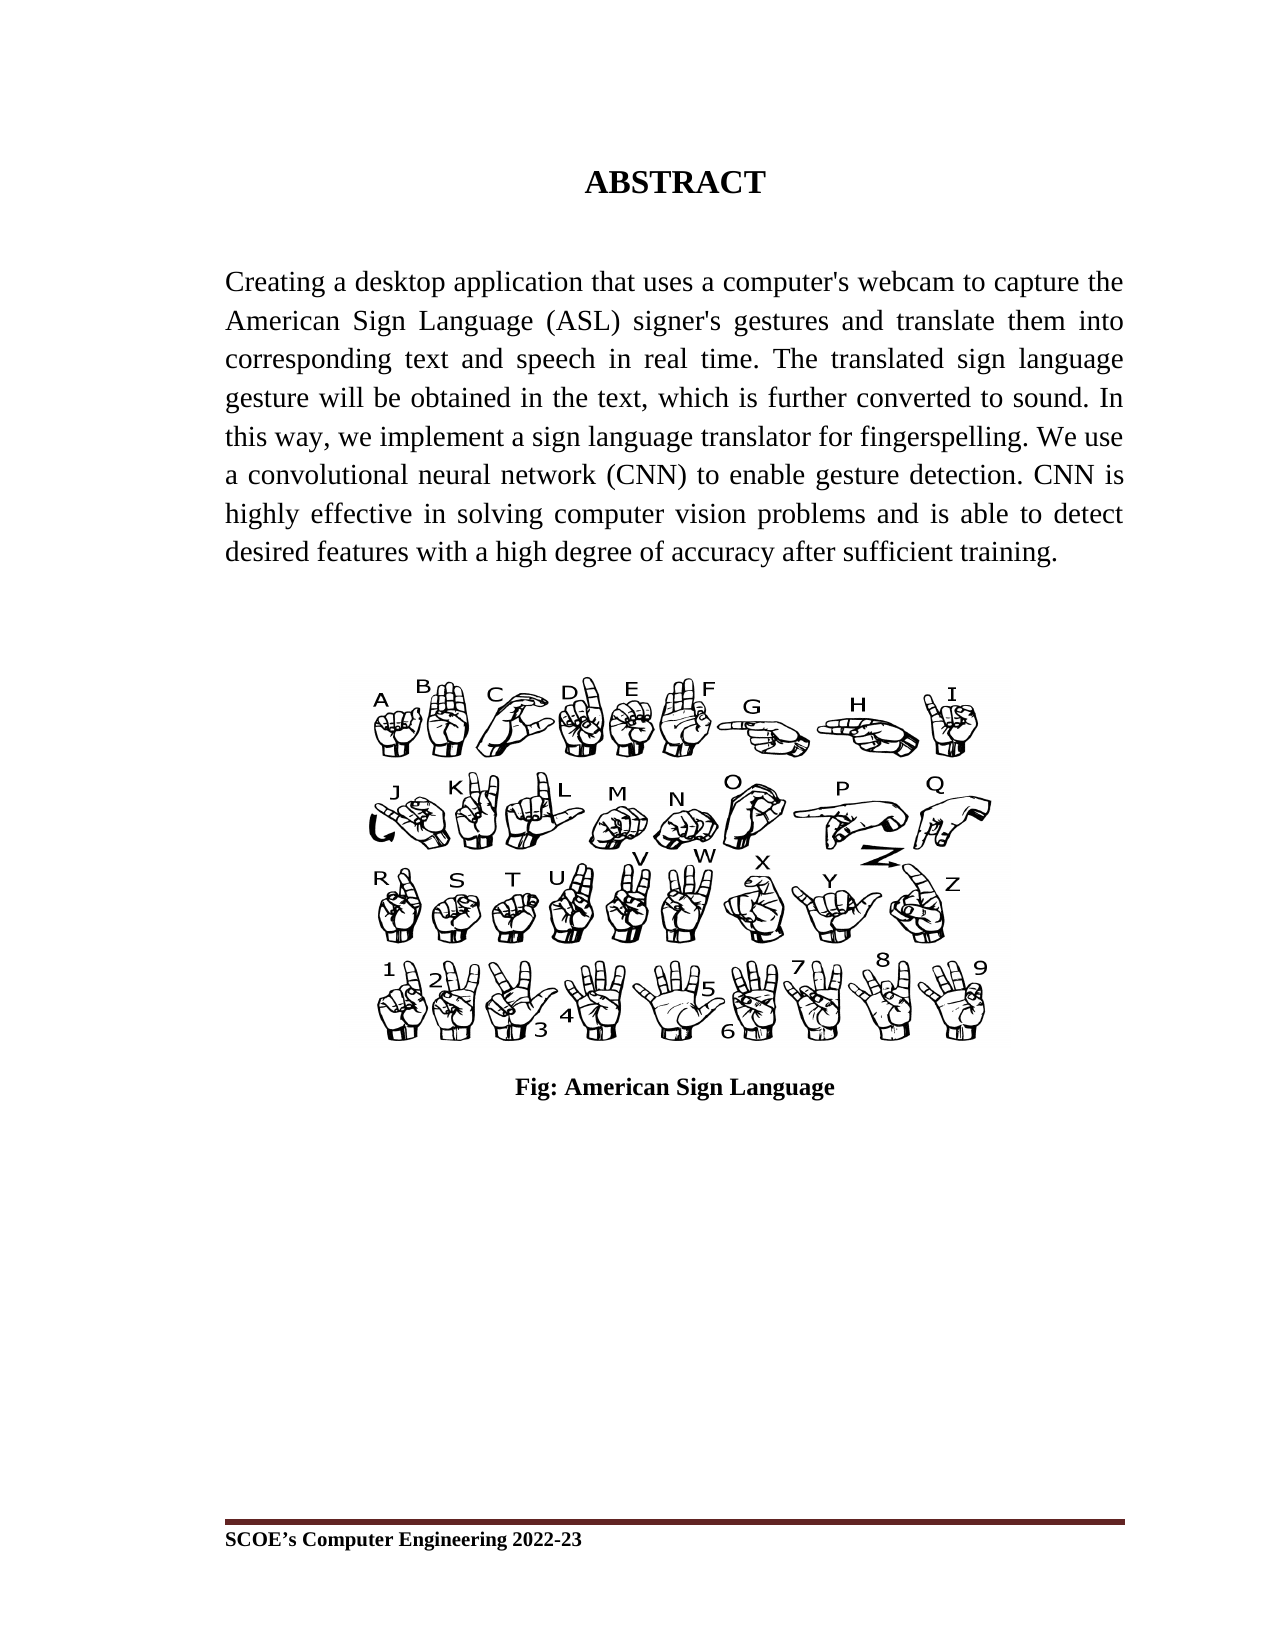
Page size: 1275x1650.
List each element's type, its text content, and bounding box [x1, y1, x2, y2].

text ABSTRACT [225, 162, 1125, 201]
picture [339, 674, 1011, 1048]
text Fig: American Sign Language [225, 1072, 1125, 1101]
text Creating a desktop application that uses a computer's webcam to capture the American Sign Language (ASL) signer's gestures and translate them into corresponding text and speech in real time. The translated sign language gesture will be obtained in the text, which is further converted to sound. In this way, we implement a sign language translator for fingerspelling. We use a convolutional neural network (CNN) to enable gesture detection. CNN is highly effective in solving computer vision problems and is able to detect desired features with a high degree of accuracy after sufficient training. [225, 264, 1125, 568]
